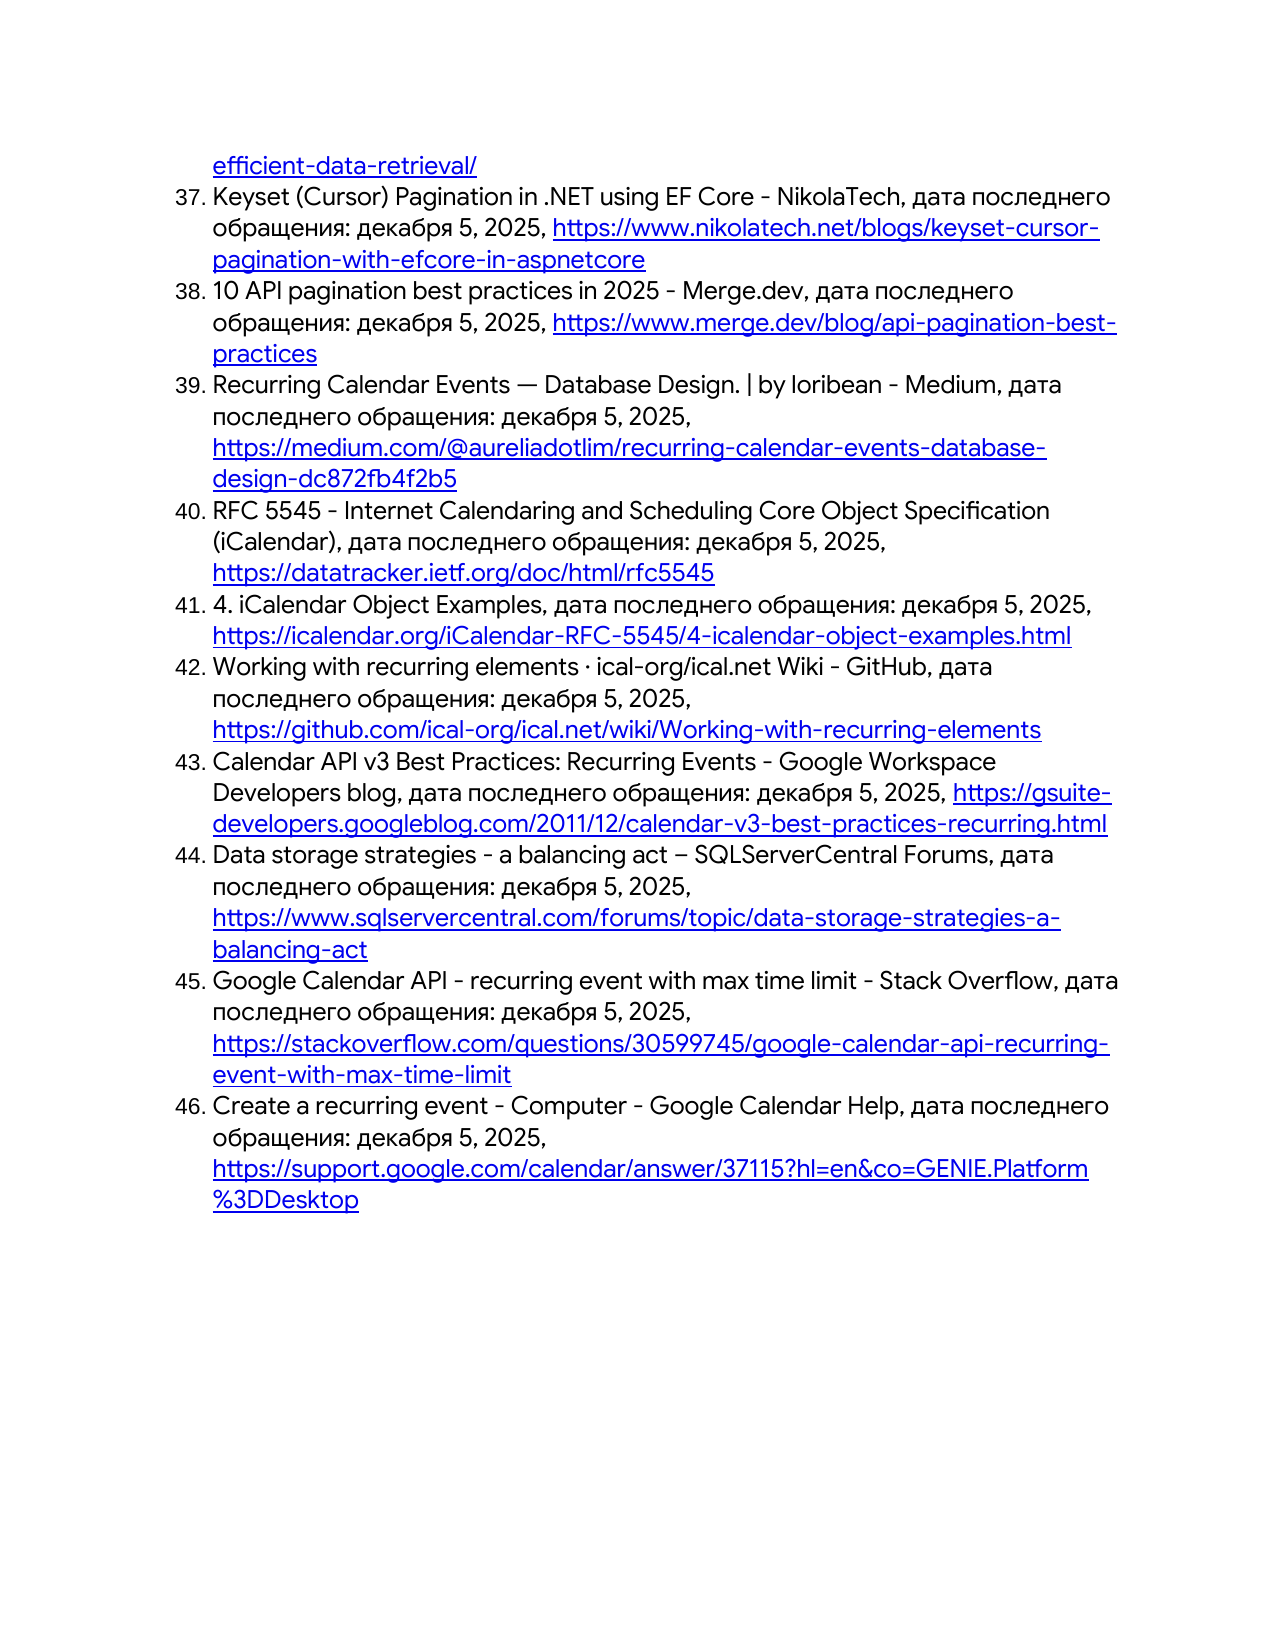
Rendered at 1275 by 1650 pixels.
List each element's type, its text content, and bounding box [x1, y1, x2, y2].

list Create a recurring event - Computer - Google Calendar Help, дата последнего обращения: декабря 5, 2025, https://support.google.com/calendar/answer/37115?hl=en&co=GENIE.Platform%3DDesktop [175, 1091, 1125, 1216]
list 4. iCalendar Object Examples, дата последнего обращения: декабря 5, 2025, https://icalendar.org/iCalendar-RFC-5545/4-icalendar-object-examples.html [175, 589, 1125, 652]
list Calendar API v3 Best Practices: Recurring Events - Google Workspace Developers blog, дата последнего обращения: декабря 5, 2025, https://gsuite-developers.googleblog.com/2011/12/calendar-v3-best-practices-recurring.html [175, 746, 1125, 840]
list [175, 150, 1125, 181]
list Data storage strategies - a balancing act – SQLServerCentral Forums, дата последнего обращения: декабря 5, 2025, https://www.sqlservercentral.com/forums/topic/data-storage-strategies-a-balancing-act [175, 840, 1125, 965]
list Keyset (Cursor) Pagination in .NET using EF Core - NikolaTech, дата последнего обращения: декабря 5, 2025, https://www.nikolatech.net/blogs/keyset-cursor-pagination-with-efcore-in-aspnetcore [175, 181, 1125, 275]
list RFC 5545 - Internet Calendaring and Scheduling Core Object Specification (iCalendar), дата последнего обращения: декабря 5, 2025, https://datatracker.ietf.org/doc/html/rfc5545 [175, 495, 1125, 589]
list Working with recurring elements · ical-org/ical.net Wiki - GitHub, дата последнего обращения: декабря 5, 2025, https://github.com/ical-org/ical.net/wiki/Working-with-recurring-elements [175, 652, 1125, 746]
list Recurring Calendar Events — Database Design. | by loribean - Medium, дата последнего обращения: декабря 5, 2025, https://medium.com/@aureliadotlim/recurring-calendar-events-database-design-dc872fb4f2b5 [175, 369, 1125, 495]
list 10 API pagination best practices in 2025 - Merge.dev, дата последнего обращения: декабря 5, 2025, https://www.merge.dev/blog/api-pagination-best-practices [175, 275, 1125, 369]
list Google Calendar API - recurring event with max time limit - Stack Overflow, дата последнего обращения: декабря 5, 2025, https://stackoverflow.com/questions/30599745/google-calendar-api-recurring-event-with-max-time-limit [175, 965, 1125, 1091]
